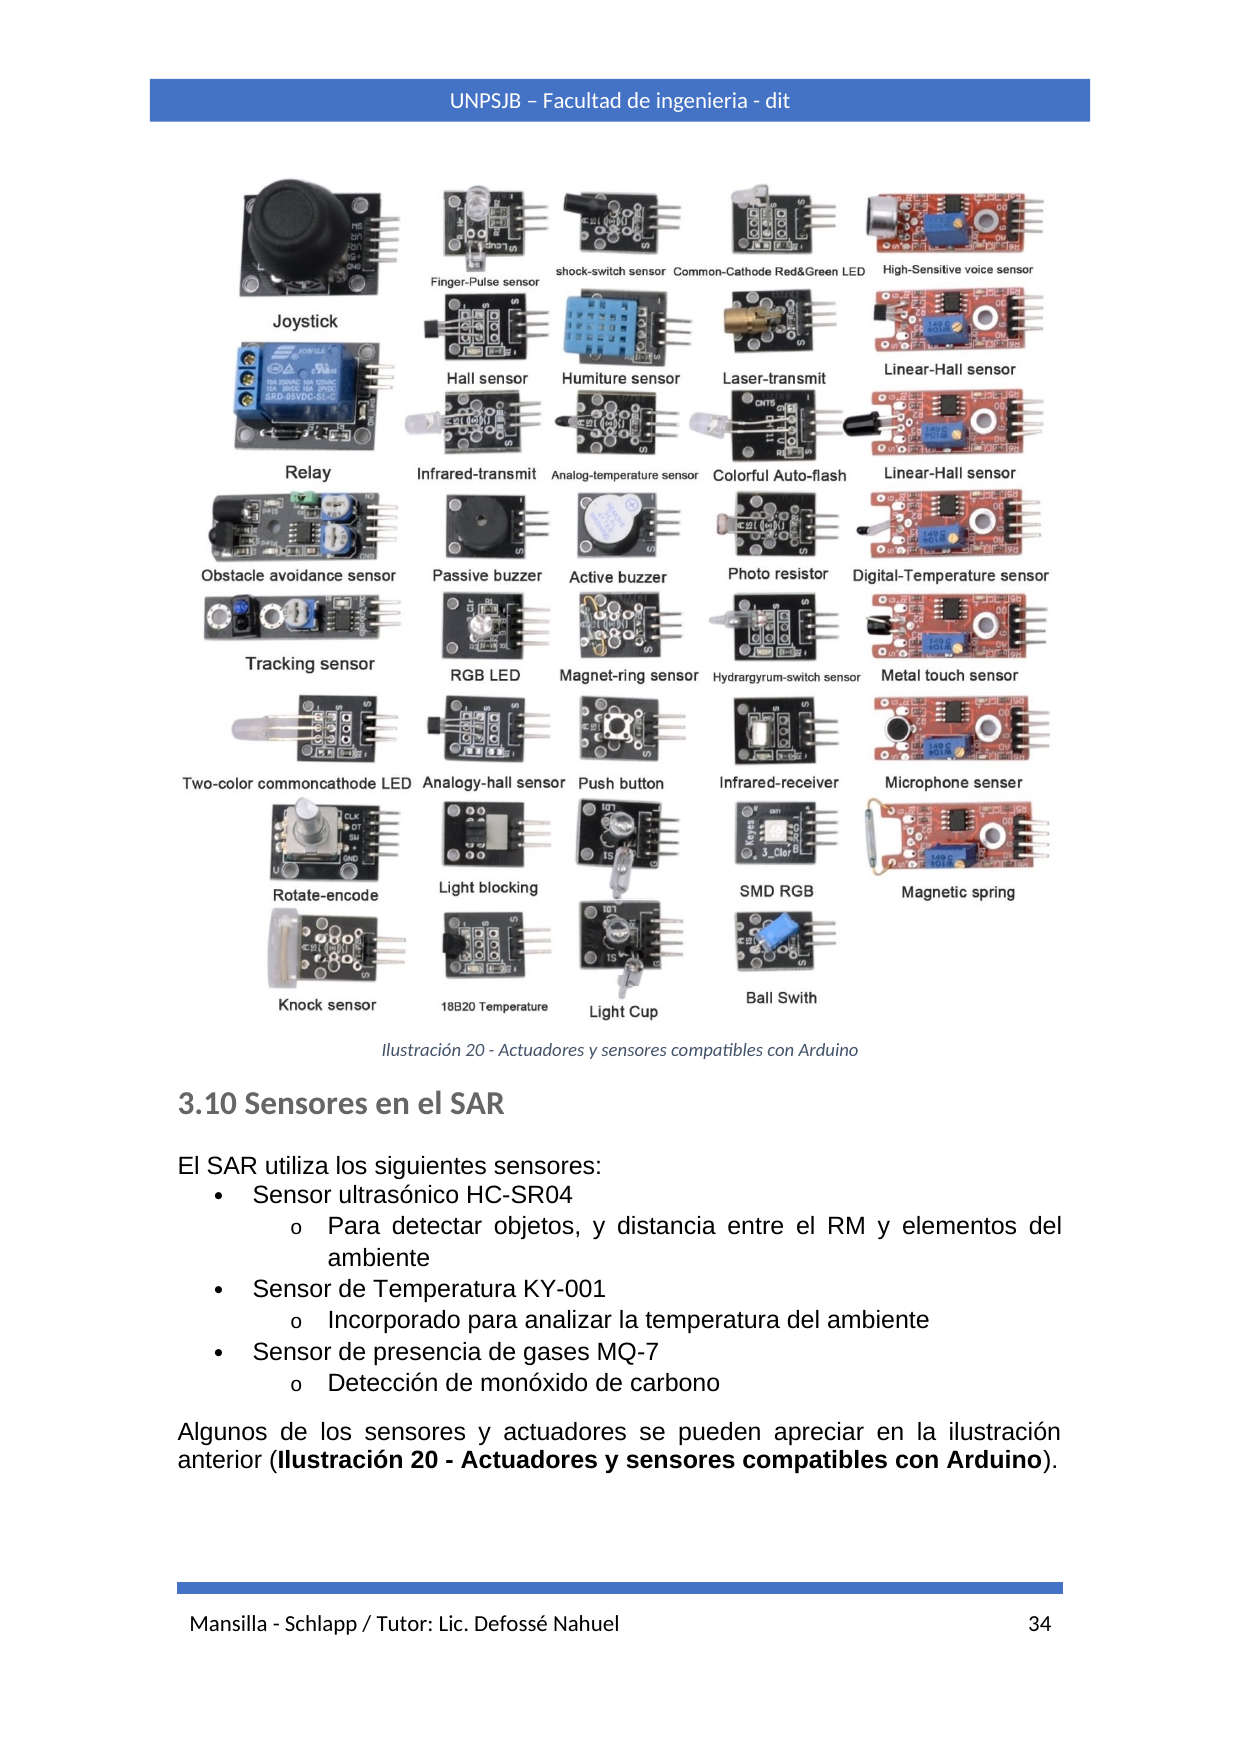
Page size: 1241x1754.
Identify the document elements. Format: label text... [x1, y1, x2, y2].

list Para detectar objetos, y distancia entre el RM y elementos del ambiente [290, 1211, 1063, 1271]
list Sensor de Temperatura KY-001 [215, 1274, 1063, 1302]
list Incorporado para analizar la temperatura del ambiente [290, 1305, 1063, 1334]
text El SAR utiliza los siguientes sensores: [177, 1151, 1063, 1180]
picture [177, 147, 1061, 1039]
list Sensor ultrasónico HC-SR04 [215, 1180, 1063, 1208]
list Detección de monóxido de carbono [290, 1368, 1063, 1397]
text Algunos de los sensores y actuadores se pueden apreciar en la ilustración anterior (Ilustración 20 - Actuadores y sensores compatibles con Arduino). [177, 1416, 1063, 1474]
list Sensor de presencia de gases MQ-7 [215, 1337, 1063, 1366]
subtitle 3.10 Sensores en el SAR [177, 1082, 1063, 1123]
